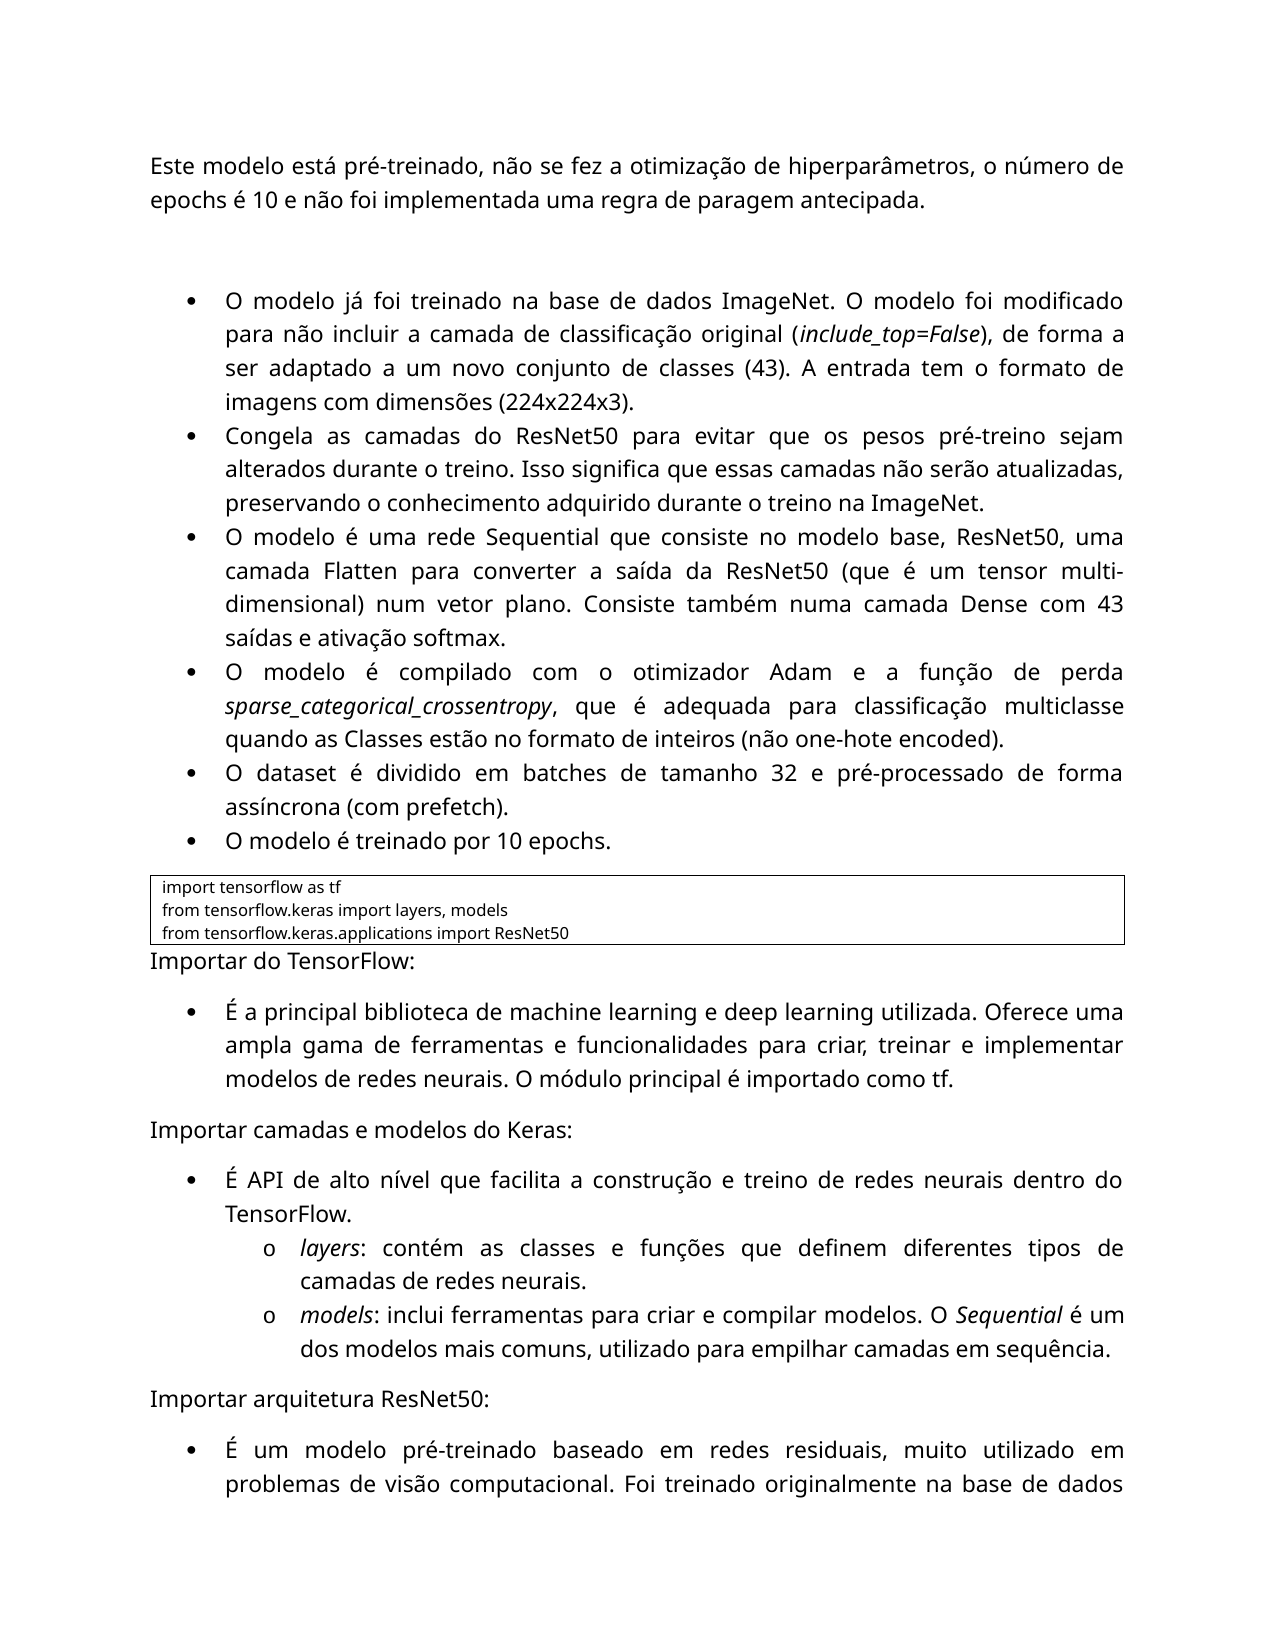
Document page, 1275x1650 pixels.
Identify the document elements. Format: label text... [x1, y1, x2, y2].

list É a principal biblioteca de machine learning e deep learning utilizada. Oferece uma ampla gama de ferramentas e funcionalidades para criar, treinar e implementar modelos de redes neurais. O módulo principal é importado como tf. [187, 996, 1125, 1094]
text Importar camadas e modelos do Keras: [150, 1113, 1125, 1145]
list O modelo é treinado por 10 epochs. [187, 824, 1125, 856]
list models: inclui ferramentas para criar e compilar modelos. O Sequential é um dos modelos mais comuns, utilizado para empilhar camadas em sequência. [262, 1299, 1125, 1364]
list É API de alto nível que facilita a construção e treino de redes neurais dentro do TensorFlow. [187, 1164, 1125, 1229]
list O dataset é dividido em batches de tamanho 32 e pré-processado de forma assíncrona (com prefetch). [187, 757, 1125, 822]
text Importar arquitetura ResNet50: [150, 1383, 1125, 1414]
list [187, 1434, 1125, 1499]
list Congela as camadas do ResNet50 para evitar que os pesos pré-treino sejam alterados durante o treino. Isso significa que essas camadas não serão atualizadas, preservando o conhecimento adquirido durante o treino na ImageNet. [187, 419, 1125, 518]
list O modelo é uma rede Sequential que consiste no modelo base, ResNet50, uma camada Flatten para converter a saída da ResNet50 (que é um tensor multi-dimensional) num vetor plano. Consiste também numa camada Dense com 43 saídas e ativação softmax. [187, 521, 1125, 653]
list O modelo já foi treinado na base de dados ImageNet. O modelo foi modificado para não incluir a camada de classificação original (include_top=False), de forma a ser adaptado a um novo conjunto de classes (43). A entrada tem o formato de imagens com dimensões (224x224x3). [187, 284, 1125, 417]
list O modelo é compilado com o otimizador Adam e a função de perda sparse_categorical_crossentropy, que é adequada para classificação multiclasse quando as Classes estão no formato de inteiros (não one-hote encoded). [187, 656, 1125, 754]
text Importar do TensorFlow: [150, 945, 1125, 976]
list layers: contém as classes e funções que definem diferentes tipos de camadas de redes neurais. [262, 1231, 1125, 1297]
table_header import tensorflow as tf from tensorflow.keras import layers, models from tensorflow.keras.applications import ResNet50 [151, 876, 1124, 944]
text Este modelo está pré-treinado, não se fez a otimização de hiperparâmetros, o número de epochs é 10 e não foi implementada uma regra de paragem antecipada. [150, 150, 1125, 215]
